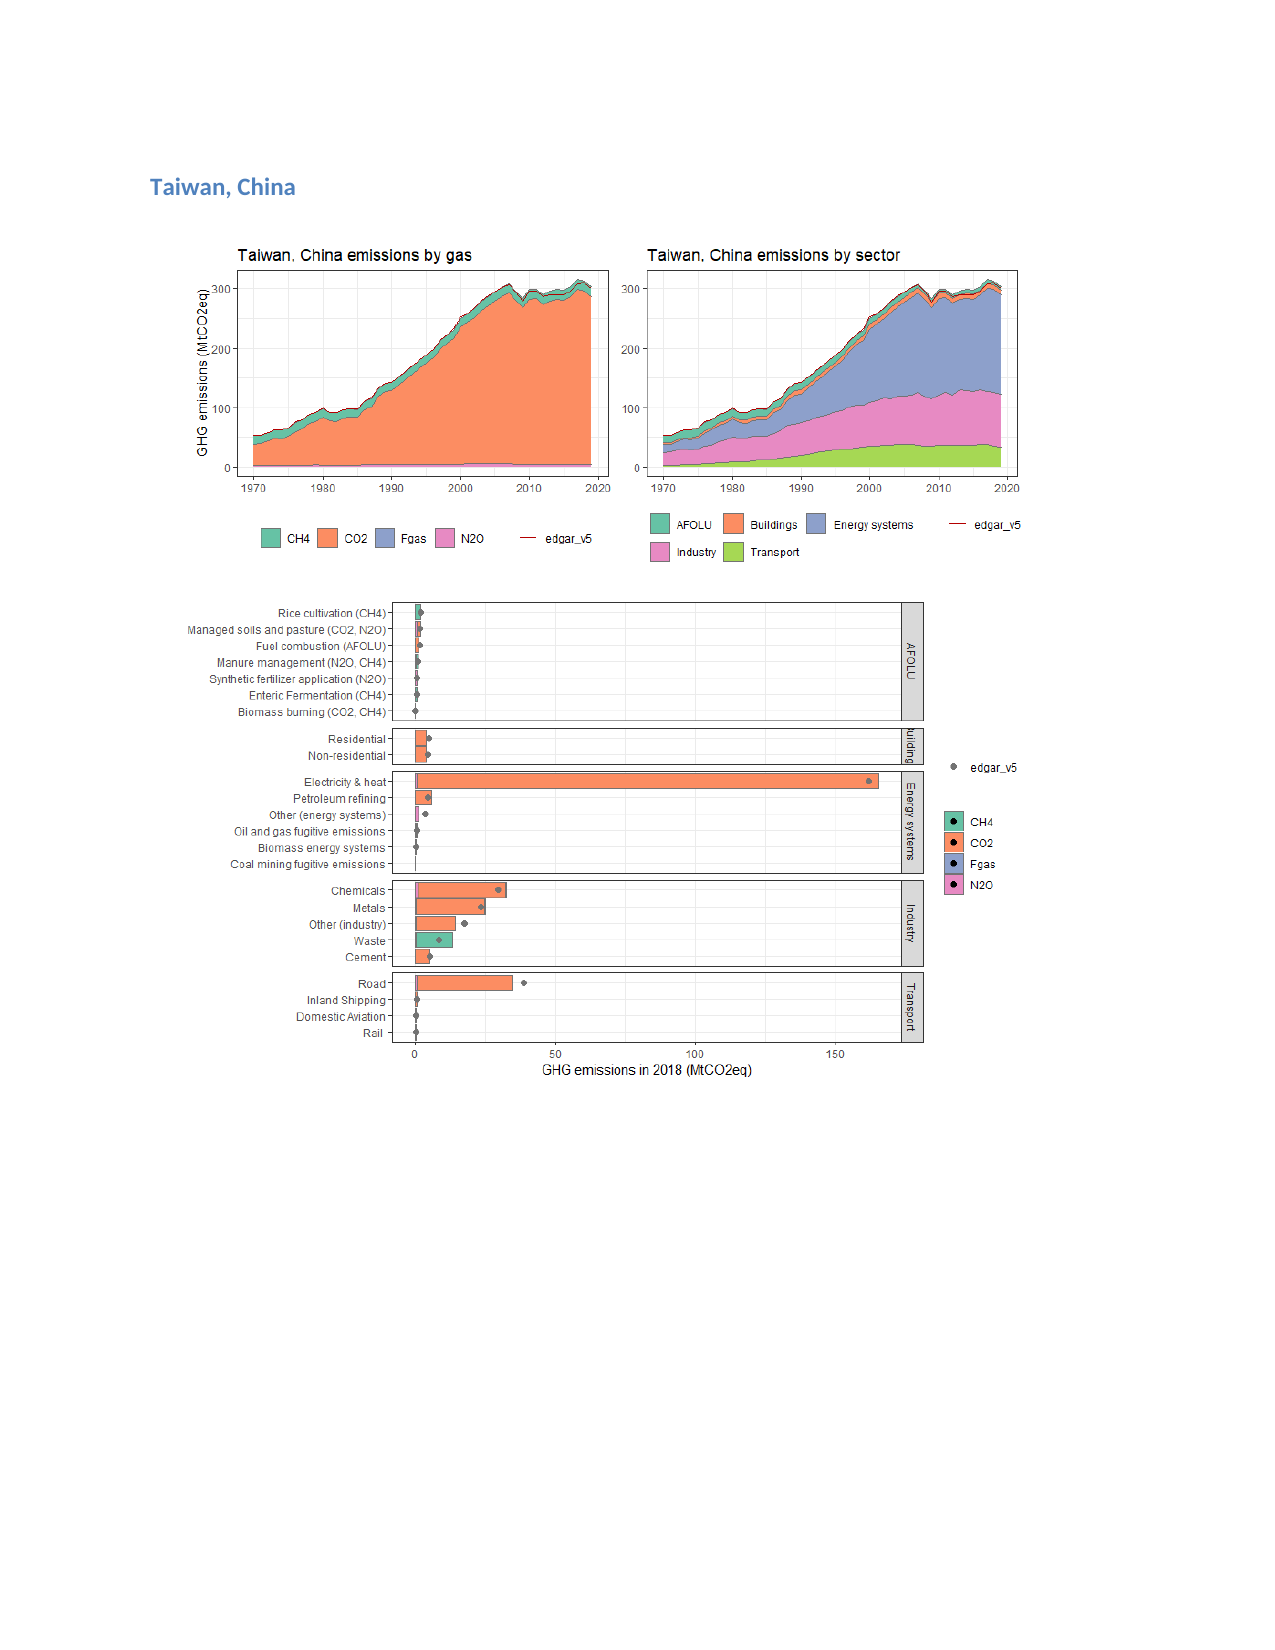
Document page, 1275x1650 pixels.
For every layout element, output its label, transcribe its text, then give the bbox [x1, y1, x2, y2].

subtitle Taiwan, China [150, 171, 1125, 201]
picture [168, 220, 1044, 1096]
